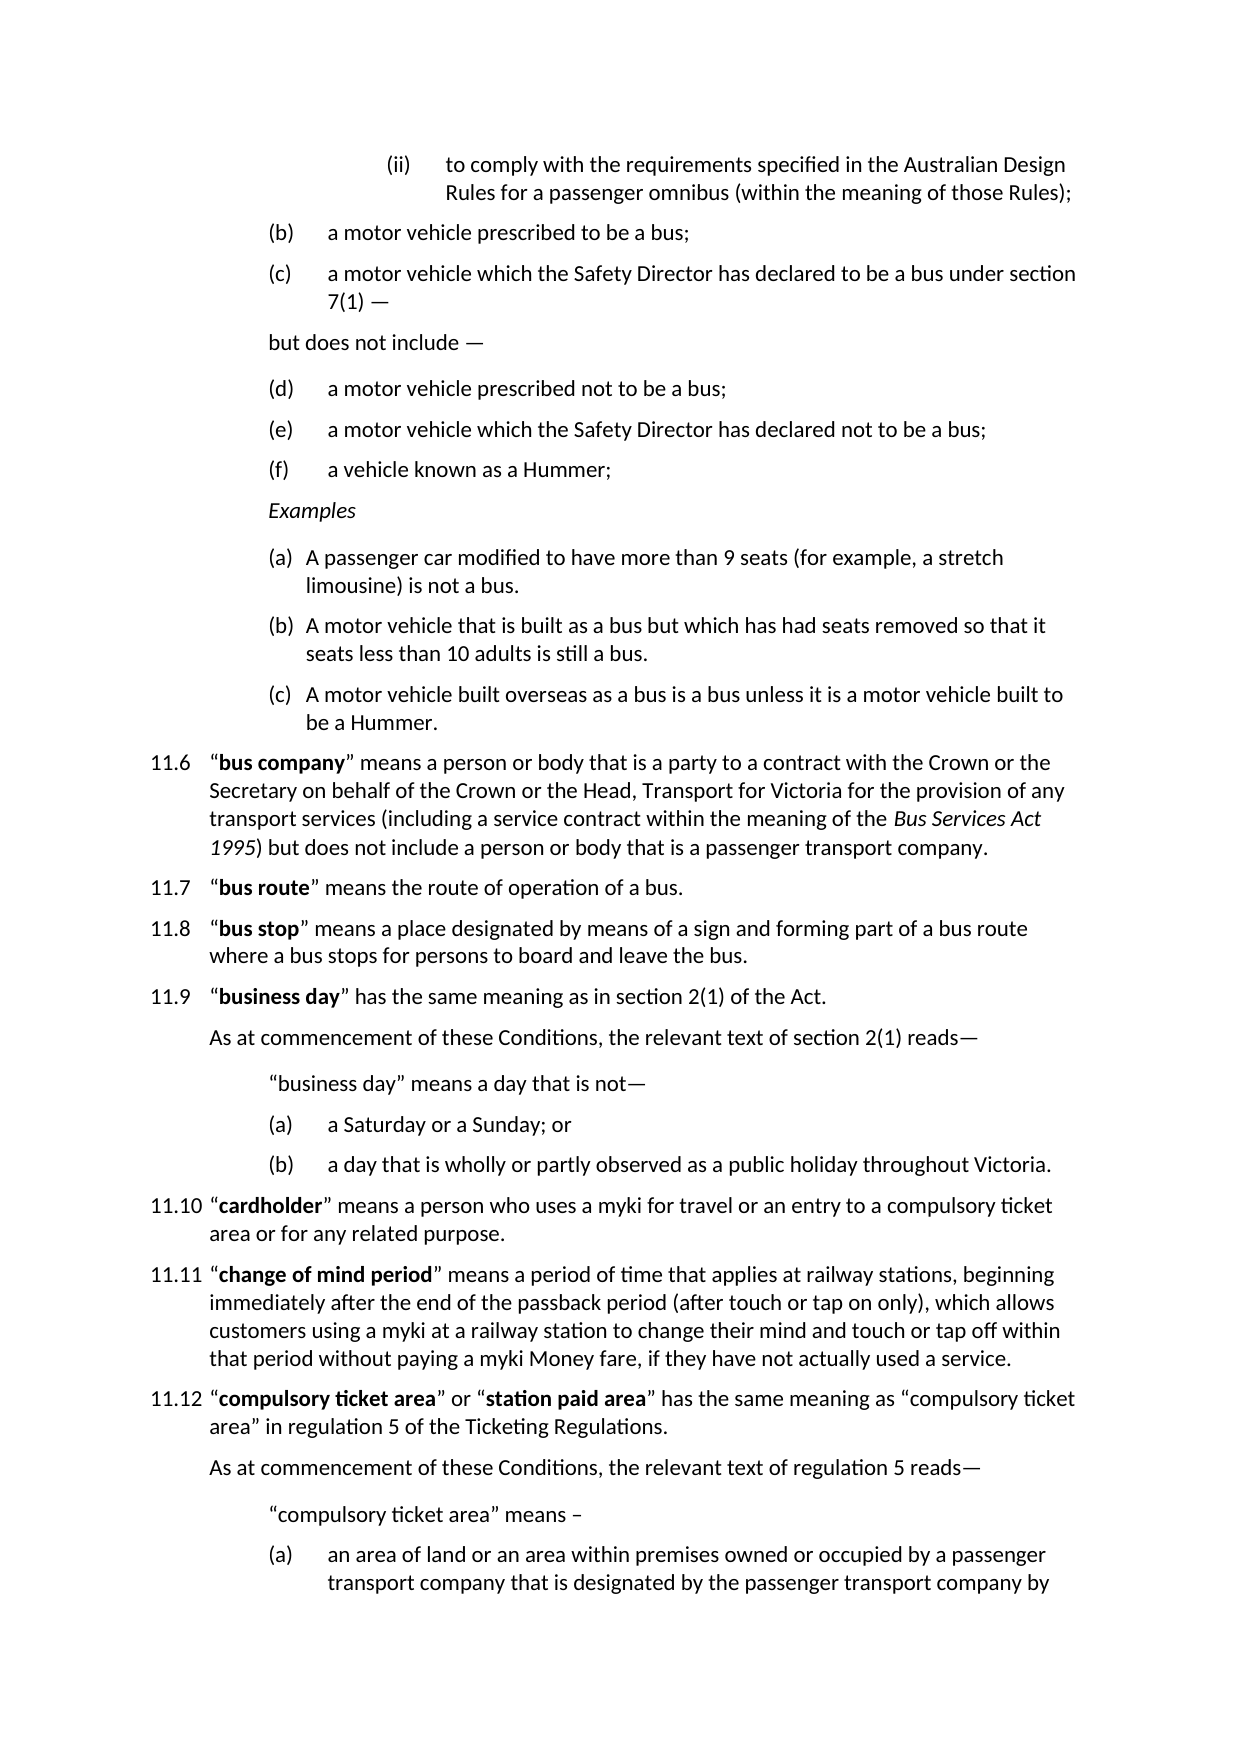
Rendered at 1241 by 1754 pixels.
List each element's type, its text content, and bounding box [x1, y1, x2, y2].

list “change of mind period” means a period of time that applies at railway stations, beginning immediately after the end of the passback period (after touch or tap on only), which allows customers using a myki at a railway station to change their mind and touch or tap off within that period without paying a myki Money fare, if they have not actually used a service. [150, 1260, 1090, 1372]
text “business day” means a day that is not— [252, 1069, 1090, 1098]
list a motor vehicle which the Safety Director has declared not to be a bus; [268, 415, 1090, 443]
list “compulsory ticket area” or “station paid area” has the same meaning as “compulsory ticket area” in regulation 5 of the Ticketing Regulations. [150, 1384, 1090, 1440]
text As at commencement of these Conditions, the relevant text of section 2(1) reads— [150, 1023, 1090, 1051]
list “bus company” means a person or body that is a party to a contract with the Crown or the Secretary on behalf of the Crown or the Head, Transport for Victoria for the provision of any transport services (including a service contract within the meaning of the Bus Services Act 1995) but does not include a person or body that is a passenger transport company. [150, 748, 1090, 861]
list a Saturday or a Sunday; or [268, 1110, 1090, 1138]
list A passenger car modified to have more than 9 seats (for example, a stretch limousine) is not a bus. [268, 543, 1090, 599]
list a motor vehicle prescribed to be a bus; [268, 218, 1090, 247]
text “compulsory ticket area” means – [252, 1500, 1090, 1528]
list “bus route” means the route of operation of a bus. [150, 873, 1090, 901]
list a vehicle known as a Hummer; [268, 456, 1090, 483]
text but does not include — [193, 328, 1090, 356]
list A motor vehicle that is built as a bus but which has had seats removed so that it seats less than 10 adults is still a bus. [268, 611, 1090, 667]
list “cardholder” means a person who uses a myki for travel or an entry to a compulsory ticket area or for any related purpose. [150, 1191, 1090, 1247]
list A motor vehicle built overseas as a bus is a bus unless it is a motor vehicle built to be a Hummer. [268, 680, 1090, 736]
list to comply with the requirements specified in the Australian Design Rules for a passenger omnibus (within the meaning of those Rules); [386, 150, 1090, 206]
list a motor vehicle prescribed not to be a bus; [268, 374, 1090, 402]
list “business day” has the same meaning as in section 2(1) of the Act. [150, 982, 1090, 1010]
list “bus stop” means a place designated by means of a sign and forming part of a bus route where a bus stops for persons to board and leave the bus. [150, 914, 1090, 970]
list a motor vehicle which the Safety Director has declared to be a bus under section 7(1) — [268, 259, 1090, 315]
text As at commencement of these Conditions, the relevant text of regulation 5 reads— [150, 1453, 1090, 1481]
list a day that is wholly or partly observed as a public holiday throughout Victoria. [268, 1151, 1090, 1179]
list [268, 1540, 1090, 1596]
text Examples [193, 496, 1090, 524]
